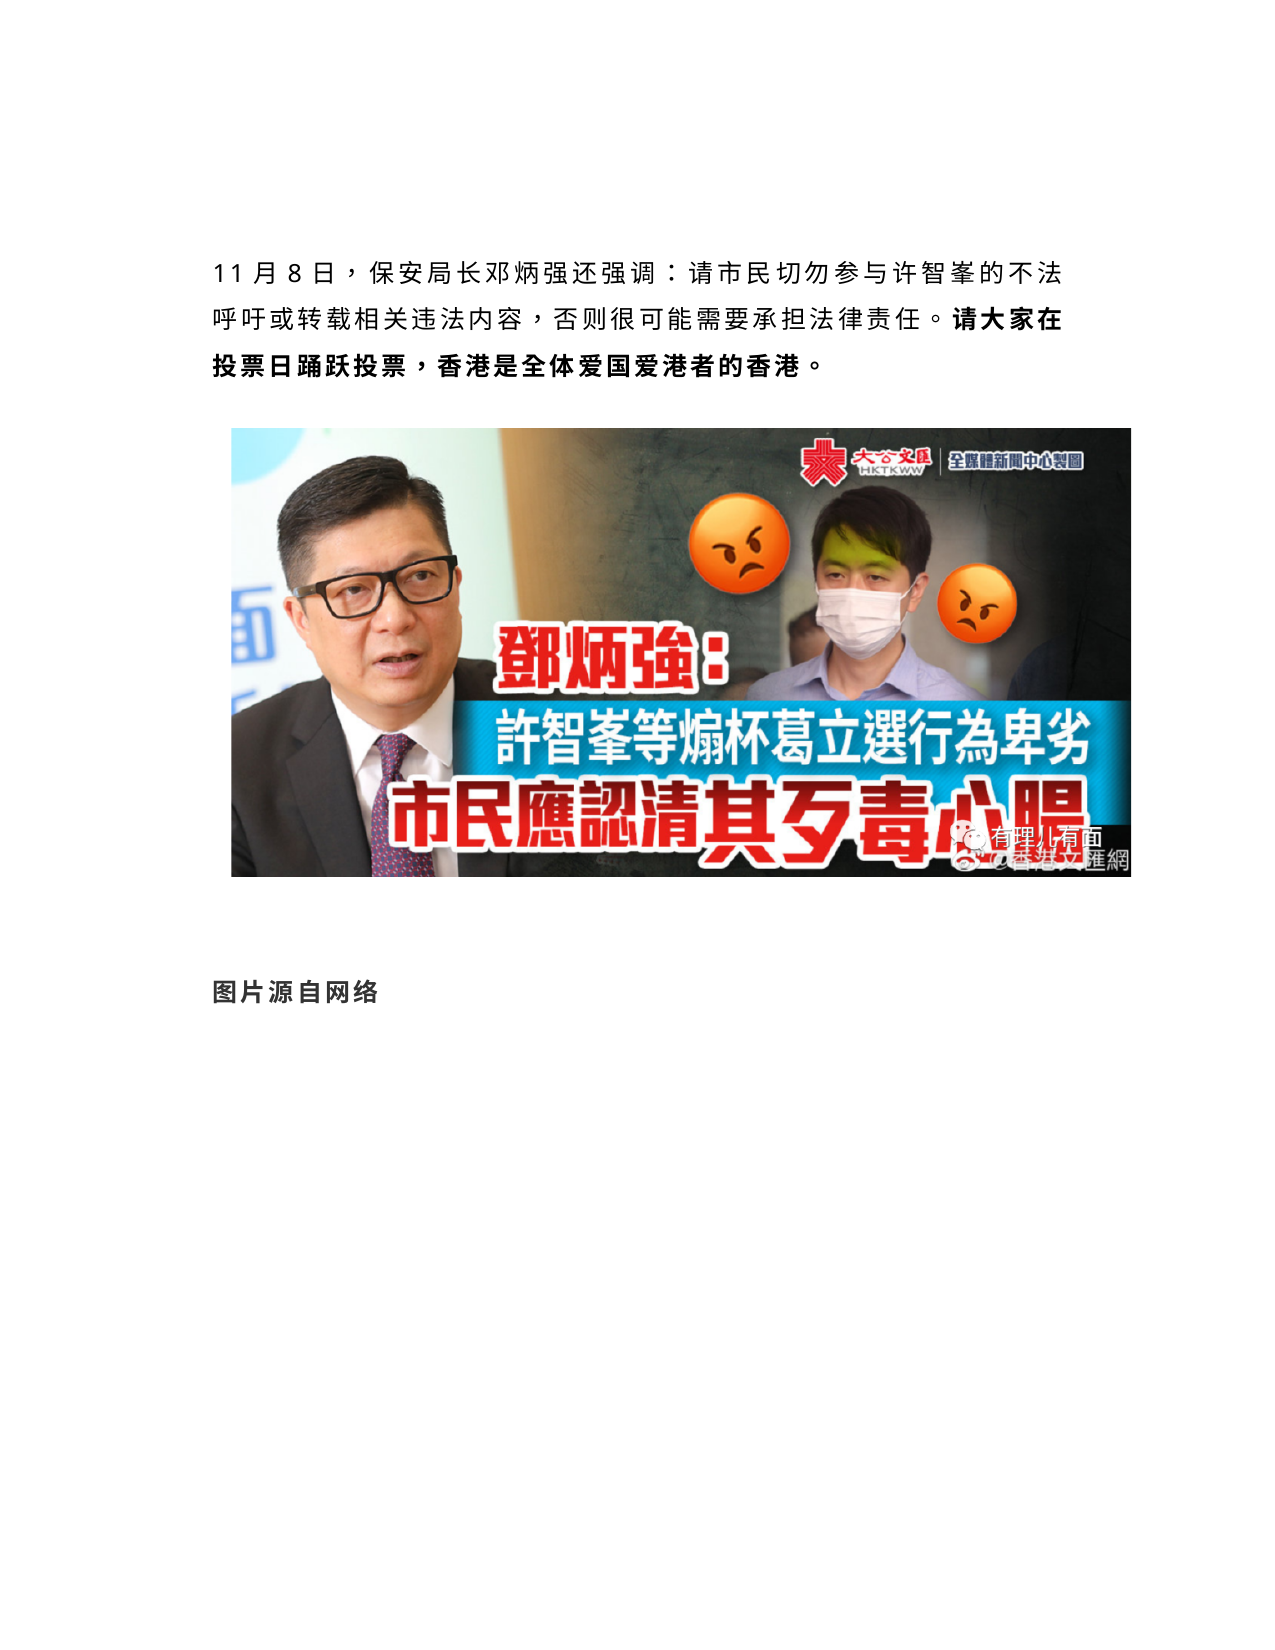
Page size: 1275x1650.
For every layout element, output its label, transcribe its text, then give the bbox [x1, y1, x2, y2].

picture [231, 428, 1132, 877]
text 图片源自网络 [212, 969, 1062, 1009]
text 11月8日，保安局长邓炳强还强调：请市民切勿参与许智峯的不法呼吁或转载相关违法内容，否则很可能需要承担法律责任。请大家在投票日踊跃投票，香港是全体爱国爱港者的香港。 [212, 243, 1062, 382]
